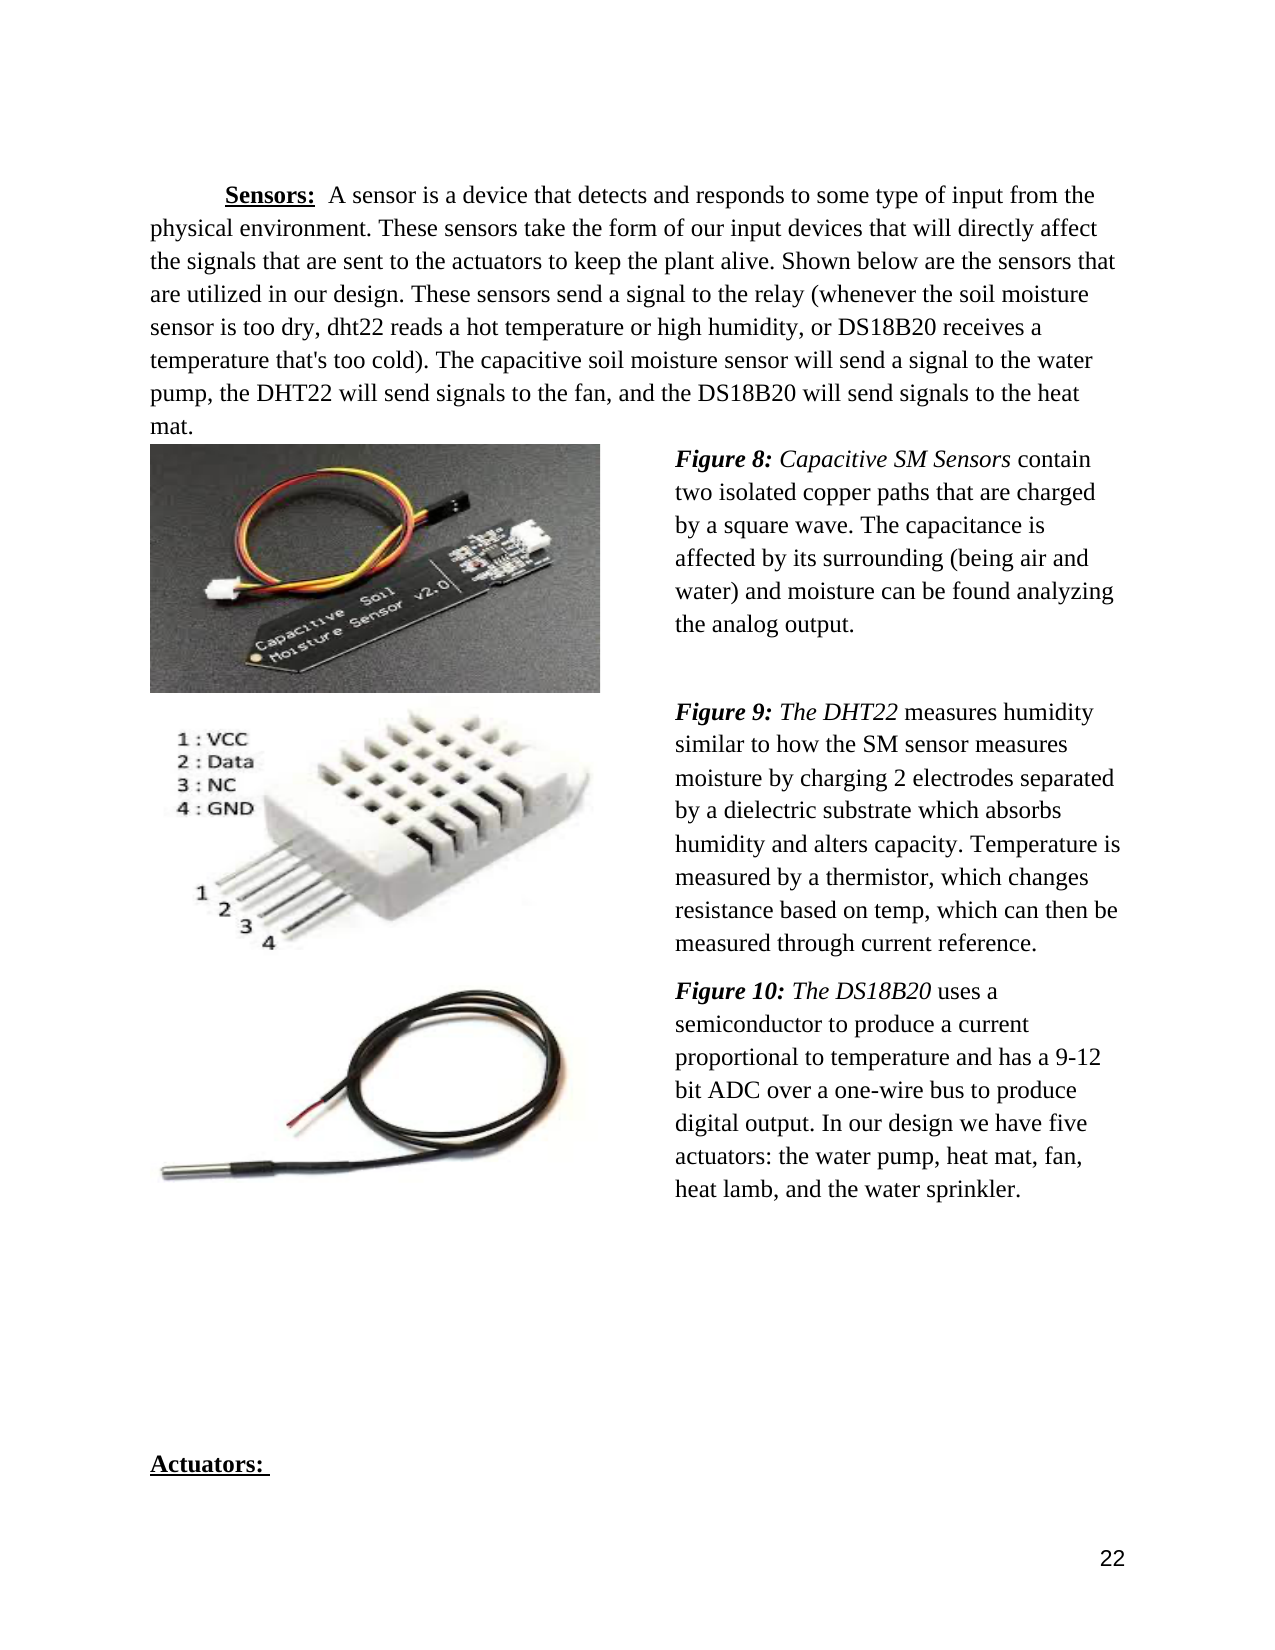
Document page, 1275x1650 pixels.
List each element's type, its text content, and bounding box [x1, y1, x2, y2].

text Figure 10: The DS18B20 uses a semiconductor to produce a current proportional to temperature and has a 9-12 bit ADC over a one-wire bus to produce digital output. In our design we have five actuators: the water pump, heat mat, fan, heat lamb, and the water sprinkler. [675, 976, 1125, 1203]
text Figure 8: Capacitive SM Sensors contain two isolated copper paths that are charged by a square wave. The capacitance is affected by its surrounding (being air and water) and moisture can be found analyzing the analog output. [675, 444, 1125, 638]
text Actuators: [150, 1449, 1125, 1478]
text Sensors: A sensor is a device that detects and responds to some type of input from the physical environment. These sensors take the form of our input devices that will directly affect the signals that are sent to the actuators to keep the plant alive. Shown below are the sensors that are utilized in our design. These sensors send a signal to the relay (whenever the soil moisture sensor is too dry, dht22 reads a hot temperature or high humidity, or DS18B20 receives a temperature that's too cold). The capacitive soil moisture sensor will send a signal to the water pump, the DHT22 will send signals to the fan, and the DS18B20 will send signals to the heat mat. [150, 180, 1125, 440]
text Figure 9: The DHT22 measures humidity similar to how the SM sensor measures moisture by charging 2 electrodes separated by a dielectric substrate which absorbs humidity and alters capacity. Temperature is measured by a thermistor, which changes resistance based on temp, which can then be measured through current reference. [675, 697, 1125, 956]
picture [150, 444, 600, 693]
picture [150, 975, 600, 1201]
picture [150, 696, 600, 972]
